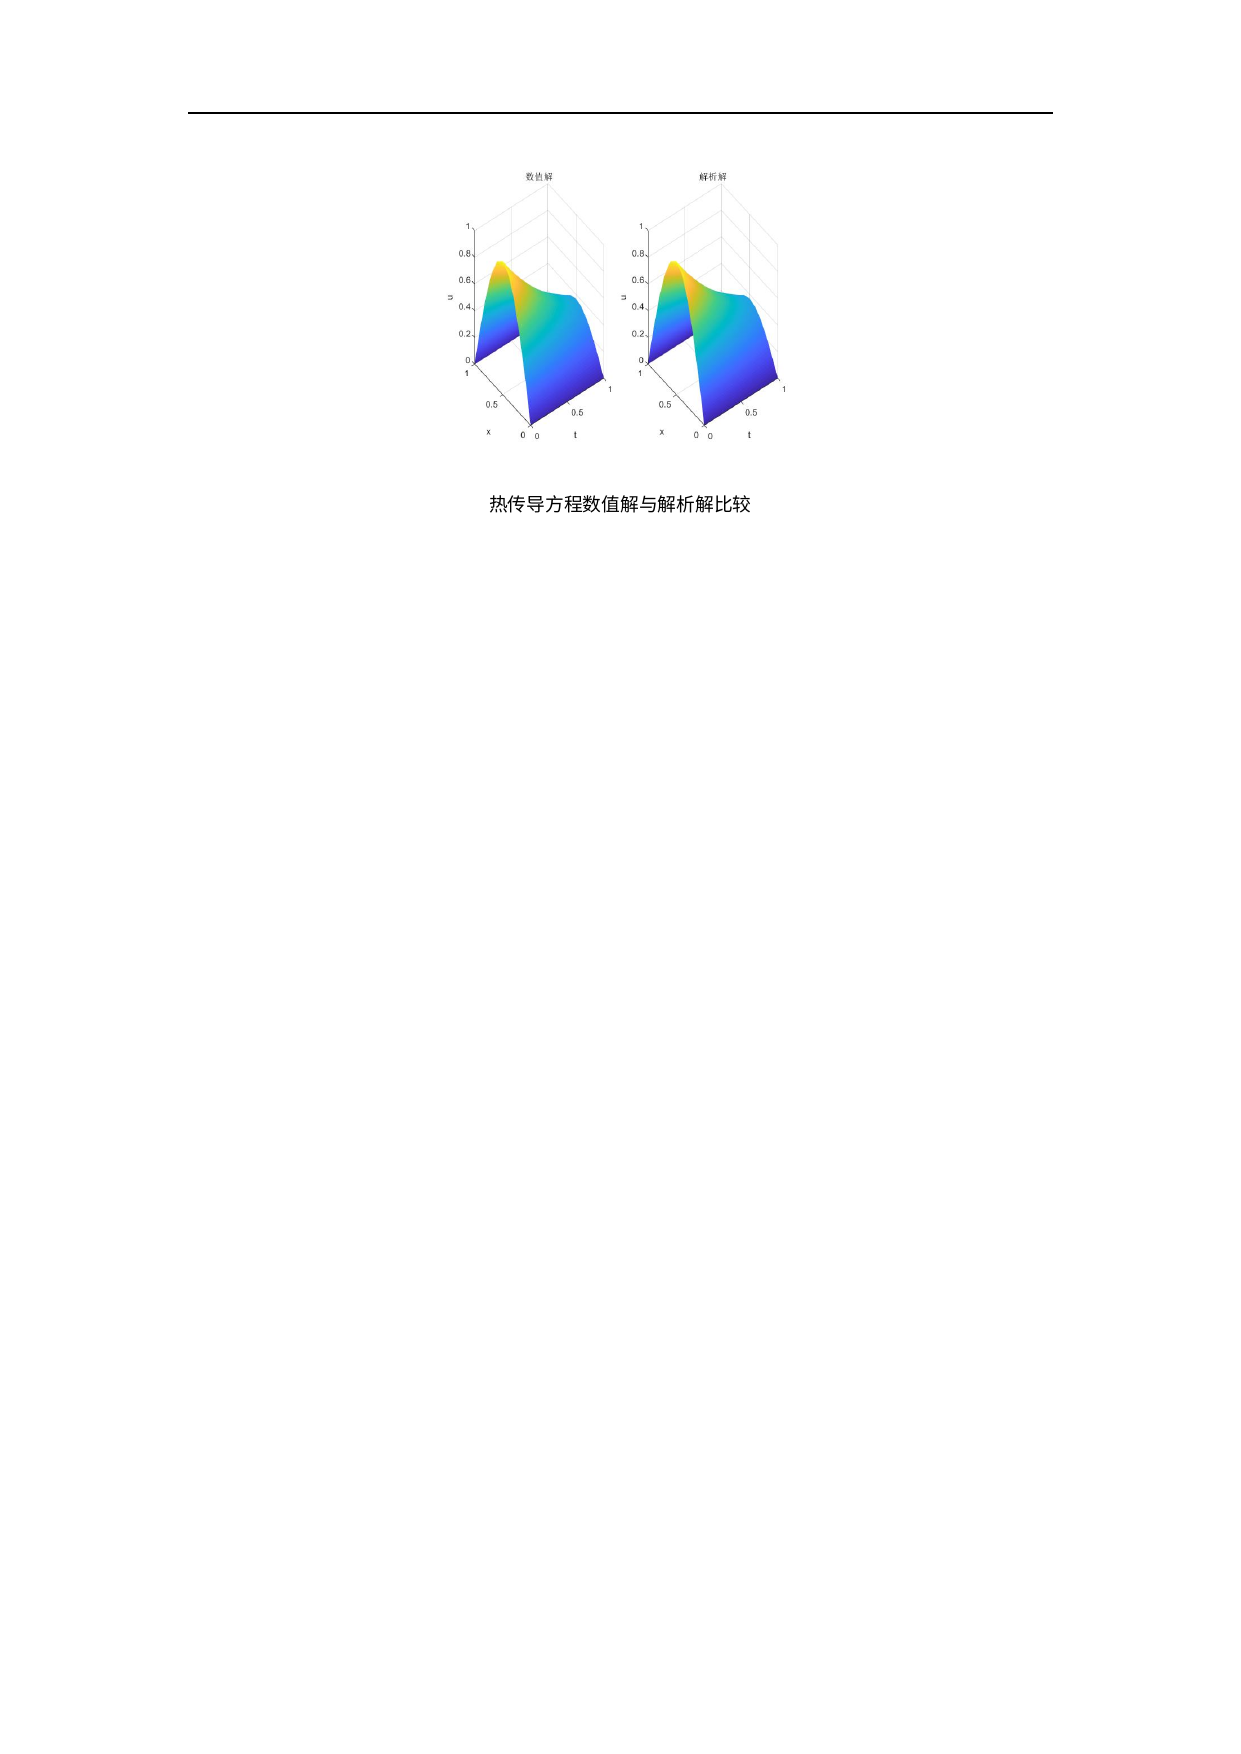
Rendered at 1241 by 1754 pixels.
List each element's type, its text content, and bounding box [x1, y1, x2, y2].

text 热传导方程数值解与解析解比较 [187, 487, 1053, 519]
picture [423, 162, 817, 458]
